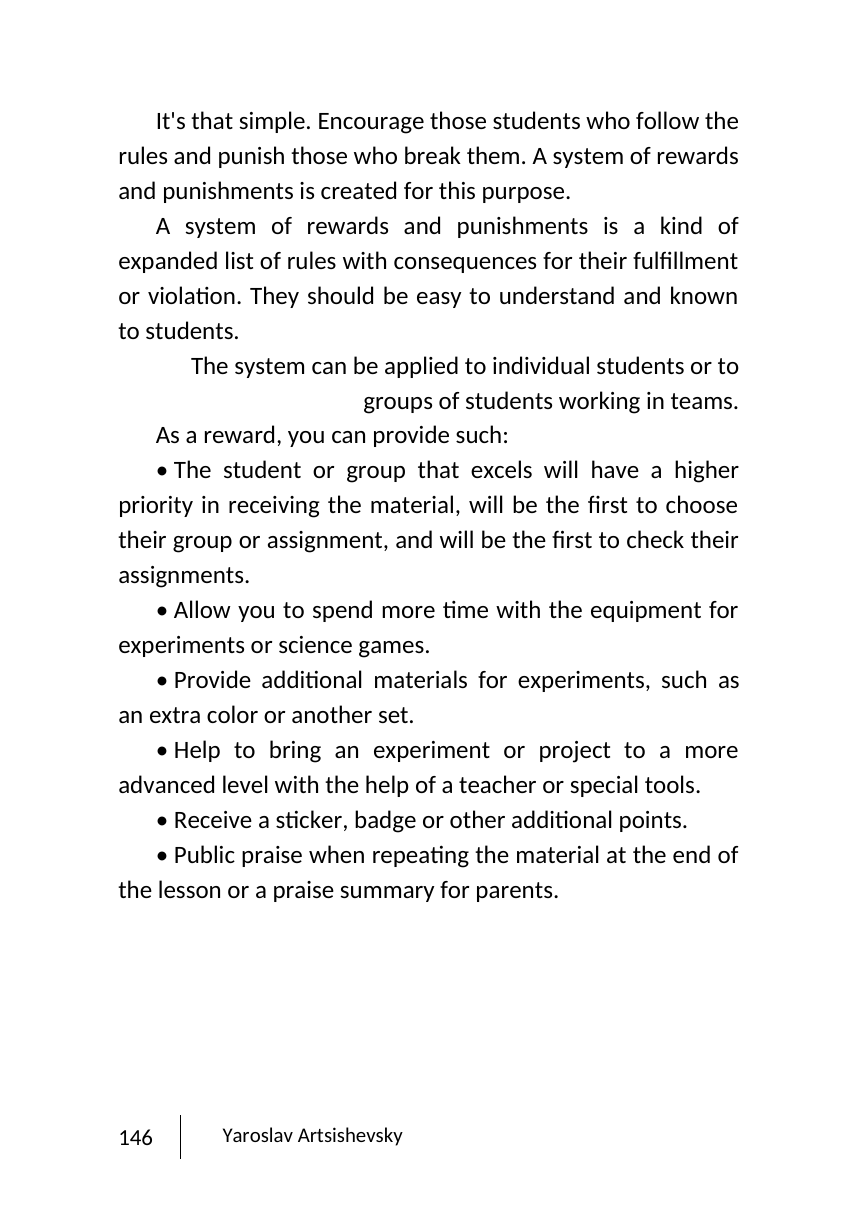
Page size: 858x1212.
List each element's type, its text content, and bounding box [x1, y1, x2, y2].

text The system can be applied to individual students or to groups of students working in teams. [118, 350, 739, 415]
text As a reward, you can provide such: [118, 419, 739, 450]
list Public praise when repeating the material at the end of the lesson or a praise summary for parents. [118, 839, 739, 905]
list Help to bring an experiment or project to a more advanced level with the help of a teacher or special tools. [118, 734, 739, 800]
list Provide additional materials for experiments, such as an extra color or another set. [118, 664, 741, 730]
list Allow you to spend more time with the equipment for experiments or science games. [118, 594, 739, 660]
list Receive a sticker, badge or other additional points. [118, 804, 739, 835]
text A system of rewards and punishments is a kind of expanded list of rules with consequences for their fulfillment or violation. They should be easy to understand and known to students. [118, 210, 739, 346]
text It's that simple. Encourage those students who follow the rules and punish those who break them. A system of rewards and punishments is created for this purpose. [118, 105, 739, 206]
list The student or group that excels will have a higher priority in receiving the material, will be the first to choose their group or assignment, and will be the first to check their assignments. [118, 454, 739, 590]
